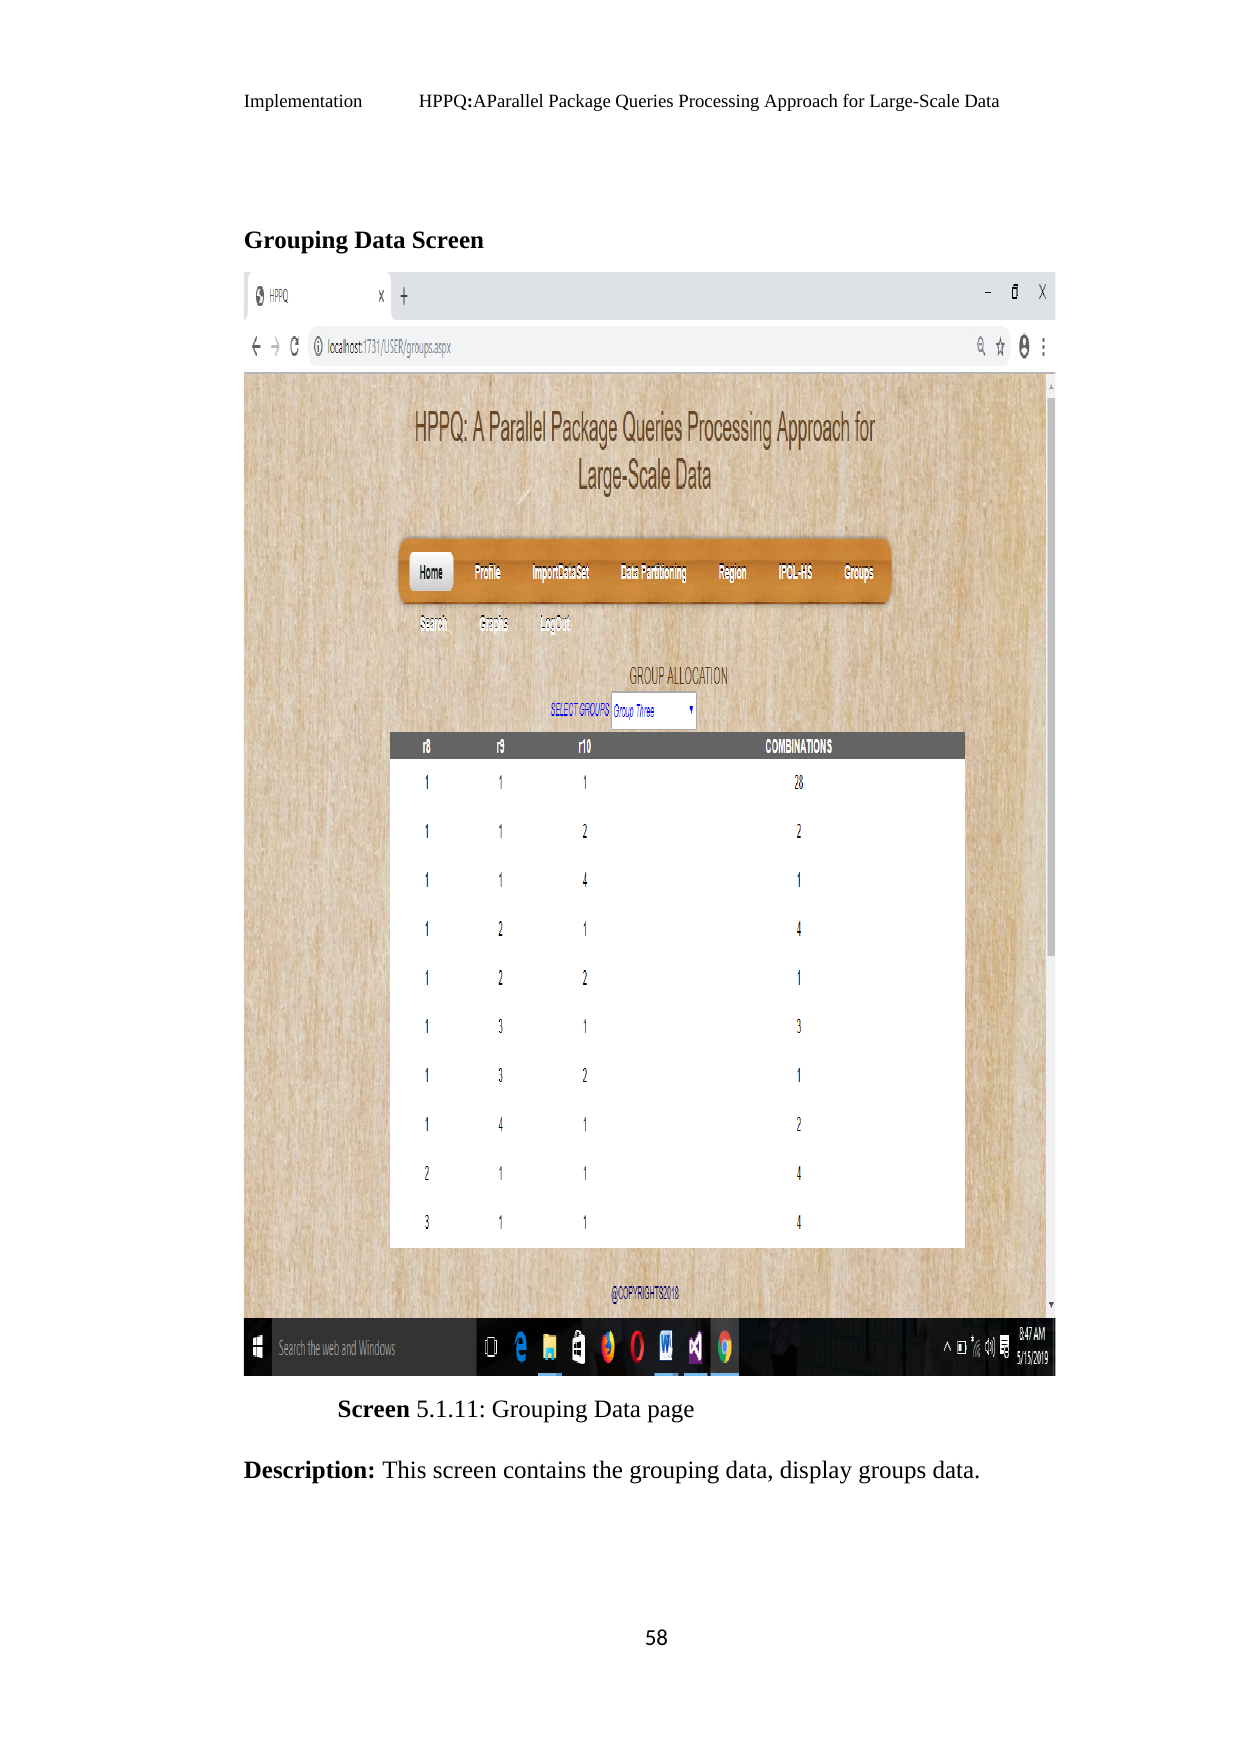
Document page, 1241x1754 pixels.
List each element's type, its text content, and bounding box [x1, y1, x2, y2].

text Grouping Data Screen [244, 225, 1069, 254]
text Screen 5.1.11: Grouping Data page [244, 1394, 1069, 1423]
text Description: This screen contains the grouping data, display groups data. [244, 1455, 1069, 1483]
picture [243, 272, 1056, 1376]
